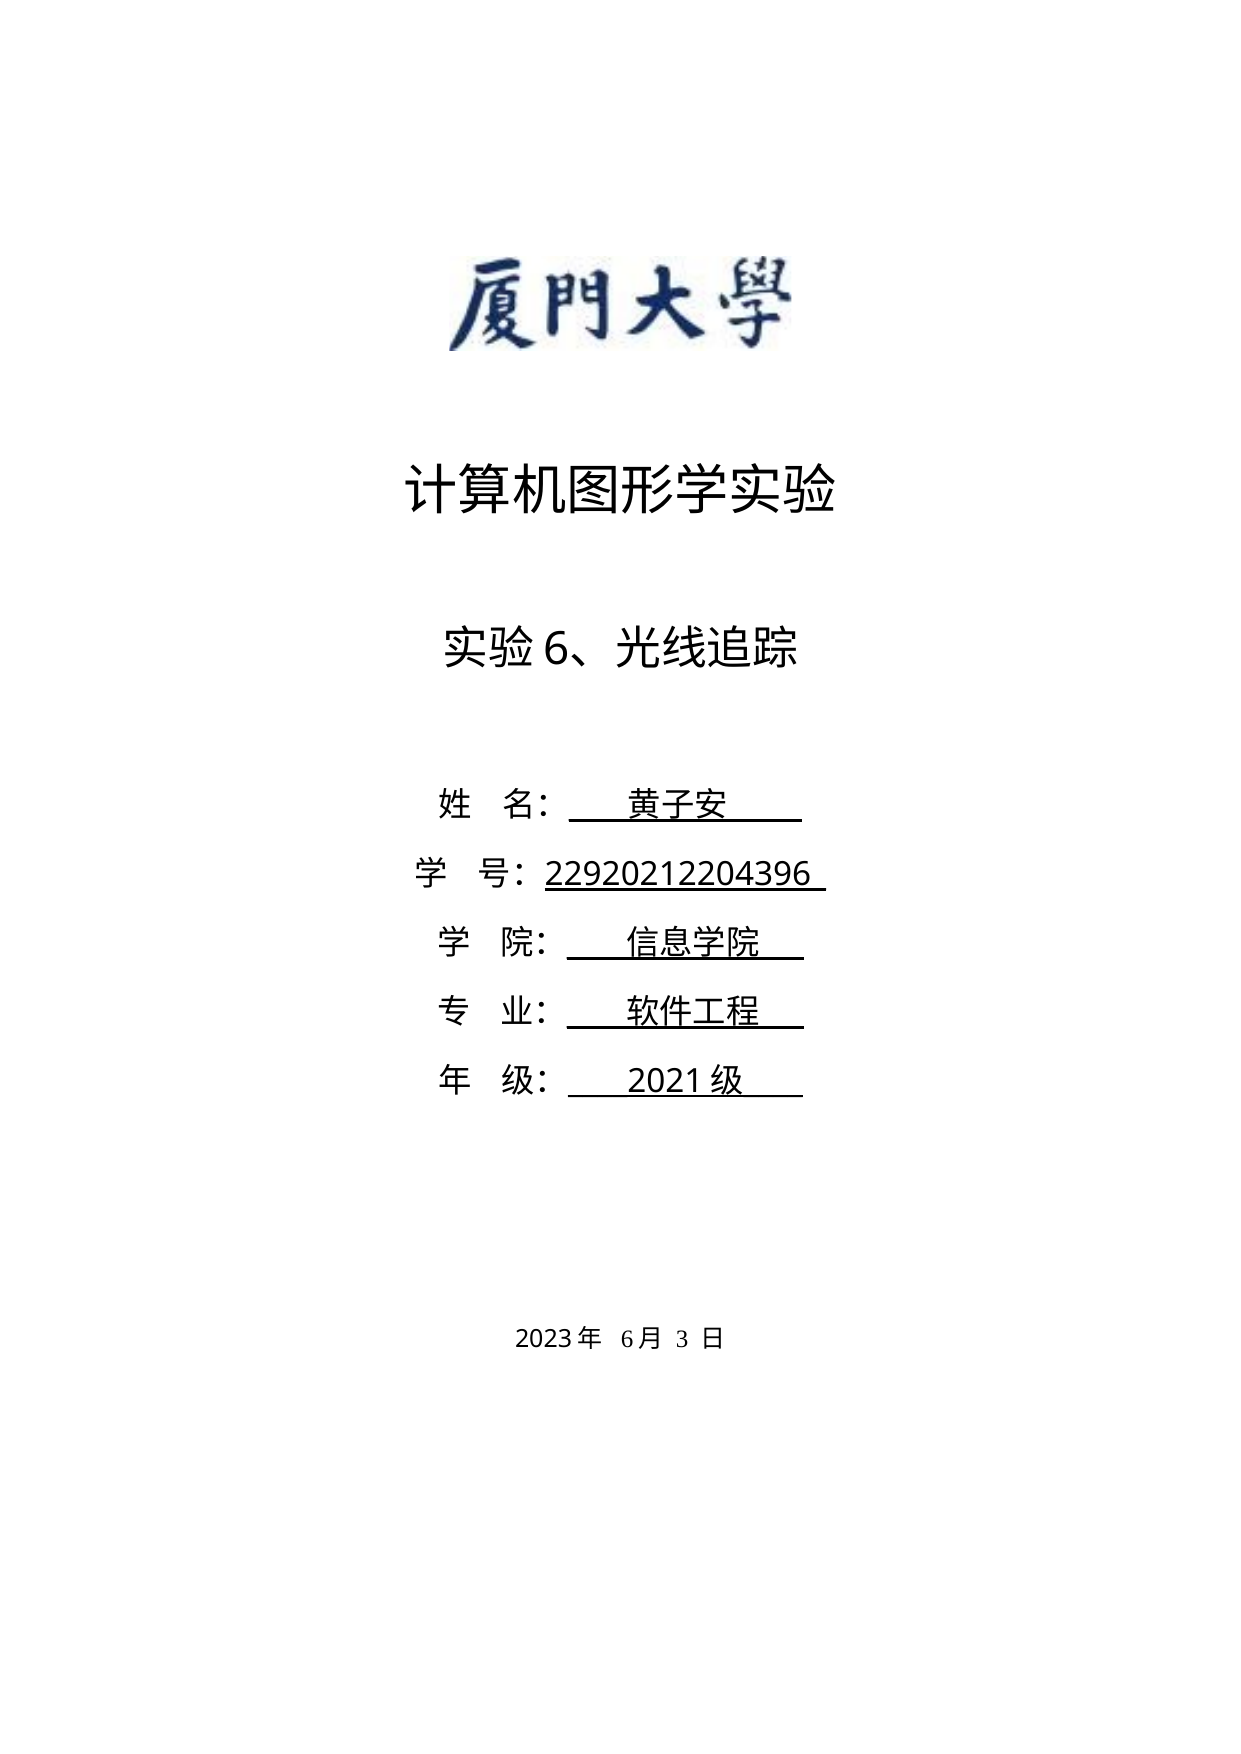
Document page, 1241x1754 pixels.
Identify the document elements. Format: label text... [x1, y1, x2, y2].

text 姓 名：____黄子安_____ [187, 770, 1053, 835]
text 学 院：____信息学院___ [187, 908, 1053, 973]
text 年 级：____2021级____ [187, 1045, 1053, 1110]
text 实验6、光线追踪 [187, 596, 1053, 693]
picture [449, 256, 792, 351]
text 计算机图形学实验 [187, 437, 1053, 534]
text 2023年 6月 3 日 [187, 1304, 1053, 1369]
text 学 号：22920212204396_ [187, 839, 1053, 904]
text 专 业：____软件工程___ [187, 977, 1053, 1042]
